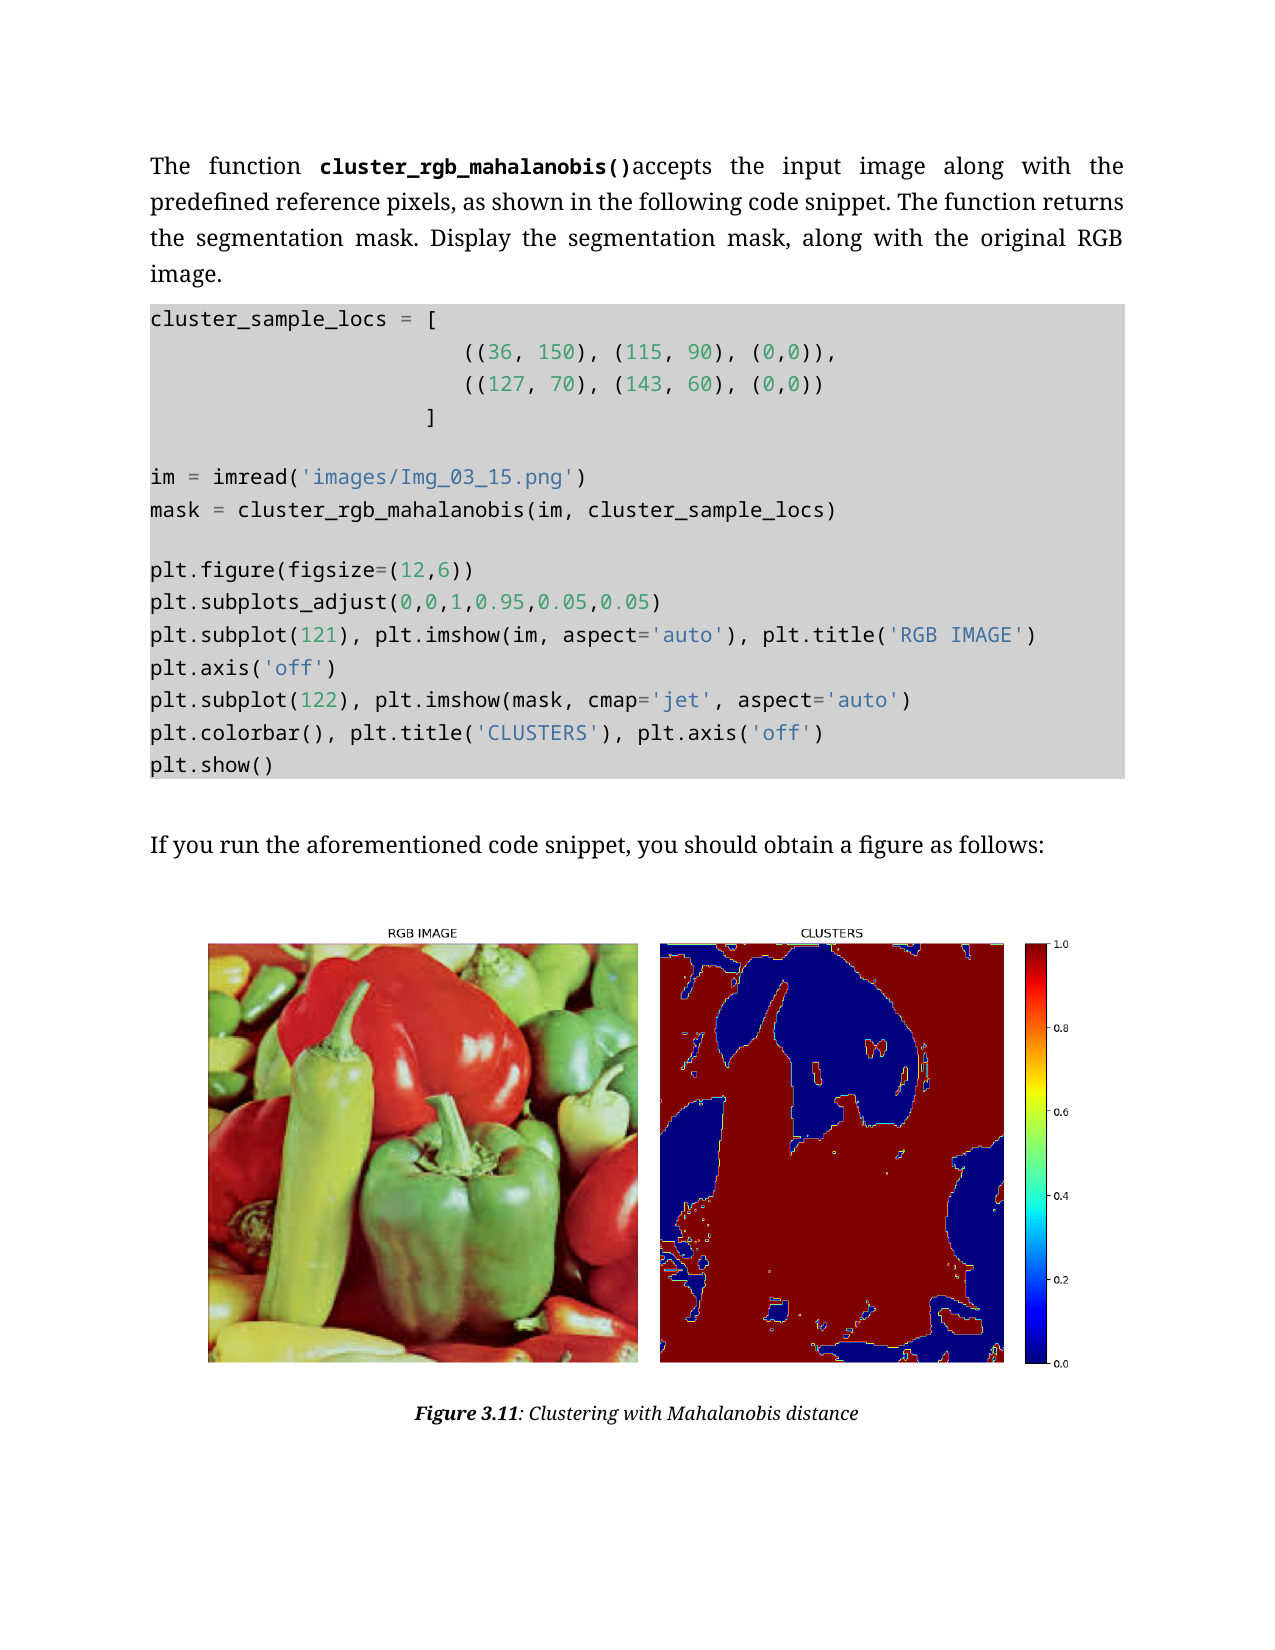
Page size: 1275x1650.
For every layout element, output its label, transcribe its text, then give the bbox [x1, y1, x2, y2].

text Figure 3.11: Clustering with Mahalanobis distance [150, 1400, 1125, 1426]
picture [200, 922, 1075, 1376]
text cluster_sample_locs = [ ((36, 150), (115, 90), (0,0)), ((127, 70), (143, 60), (0,0)) ] im = imread('images/Img_03_15.png') mask = cluster_rgb_mahalanobis(im, cluster_sample_locs) plt.figure(figsize=(12,6)) plt.subplots_adjust(0,0,1,0.95,0.05,0.05) plt.subplot(121), plt.imshow(im, aspect='auto'), plt.title('RGB IMAGE') plt.axis('off') plt.subplot(122), plt.imshow(mask, cmap='jet', aspect='auto') plt.colorbar(), plt.title('CLUSTERS'), plt.axis('off') plt.show() [150, 304, 1125, 779]
text If you run the aforementioned code snippet, you should obtain a figure as follows: [150, 829, 1125, 861]
text The function cluster_rgb_mahalanobis()accepts the input image along with the predefined reference pixels, as shown in the following code snippet. The function returns the segmentation mask. Display the segmentation mask, along with the original RGB image. [150, 150, 1125, 289]
